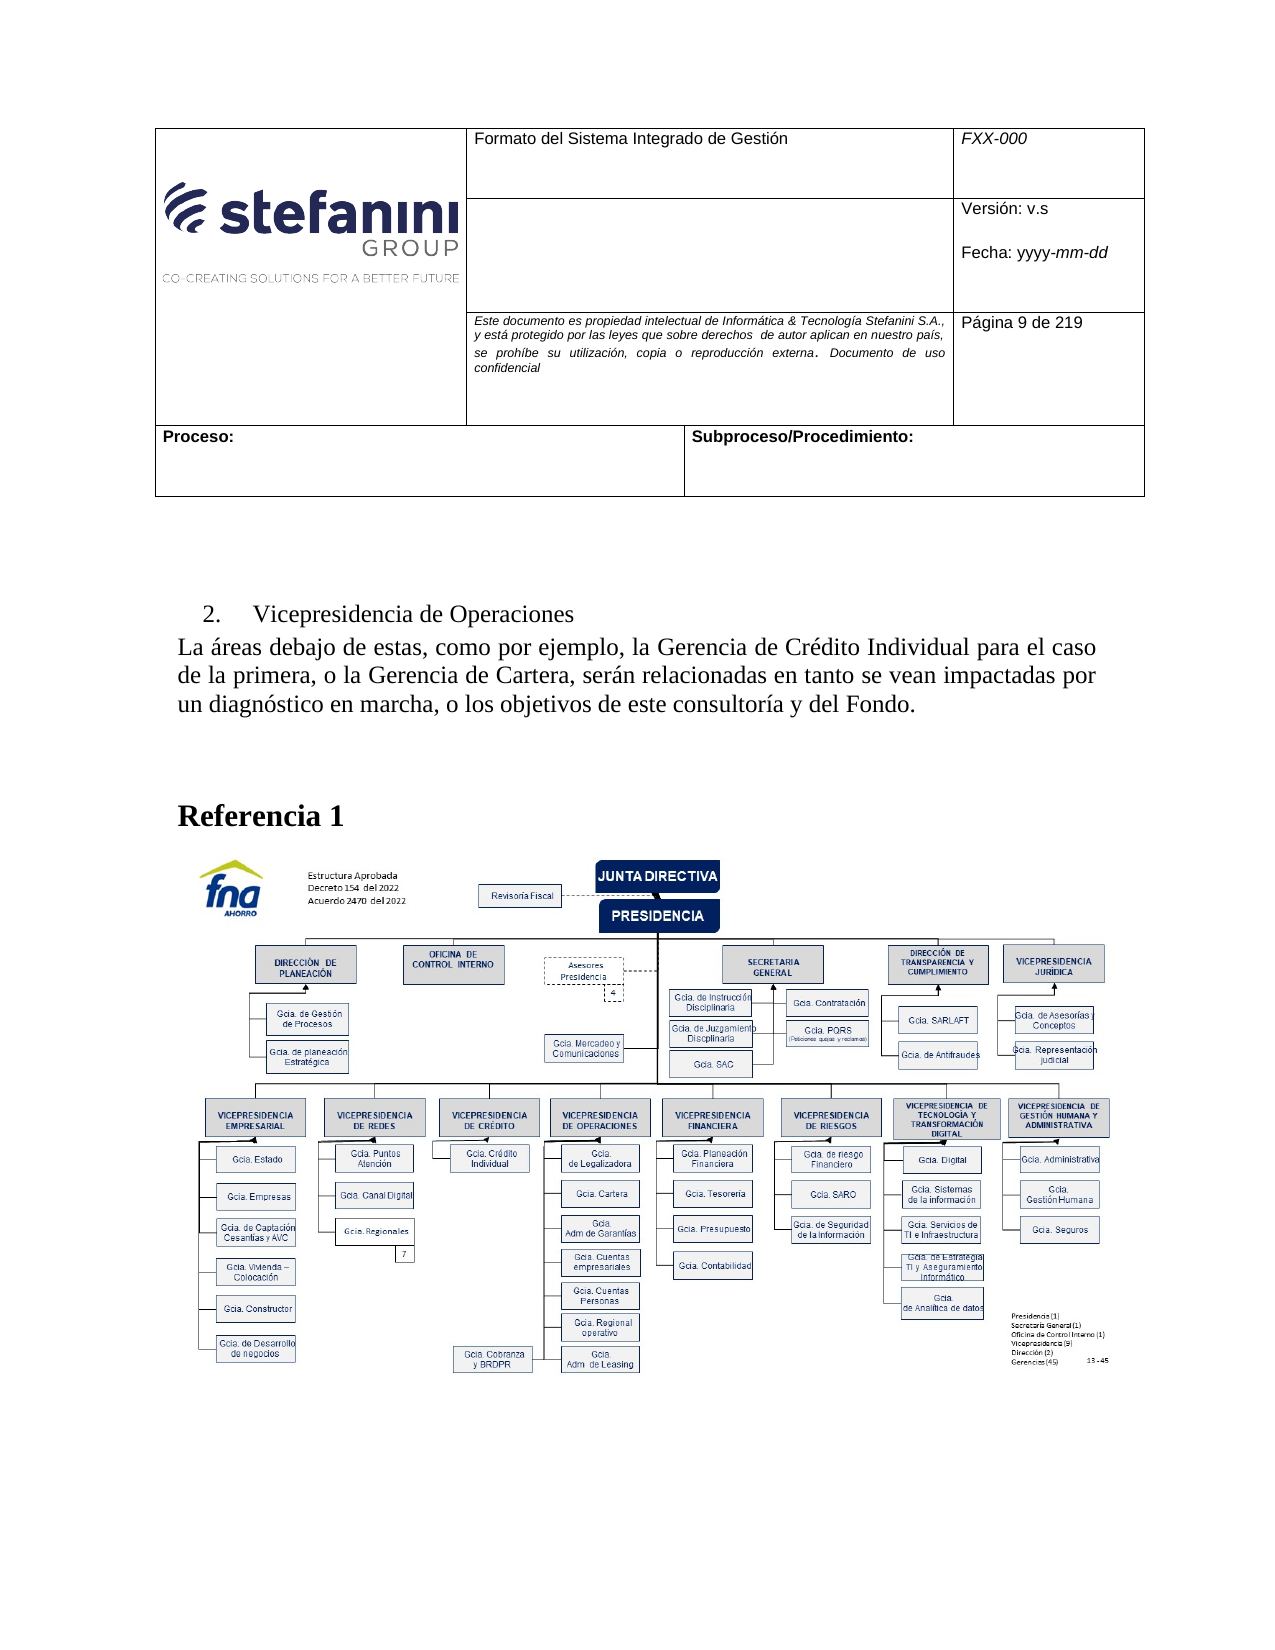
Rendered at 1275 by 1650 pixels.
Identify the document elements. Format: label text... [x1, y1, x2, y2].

list Vicepresidencia de Operaciones [202, 599, 1098, 628]
picture [162, 182, 460, 286]
subtitle Referencia 1 [177, 797, 1098, 833]
text La áreas debajo de estas, como por ejemplo, la Gerencia de Crédito Individual para el caso de la primera, o la Gerencia de Cartera, serán relacionadas en tanto se vean impactadas por un diagnóstico en marcha, o los objetivos de este consultoría y del Fondo. [177, 632, 1098, 718]
picture [196, 857, 1115, 1375]
